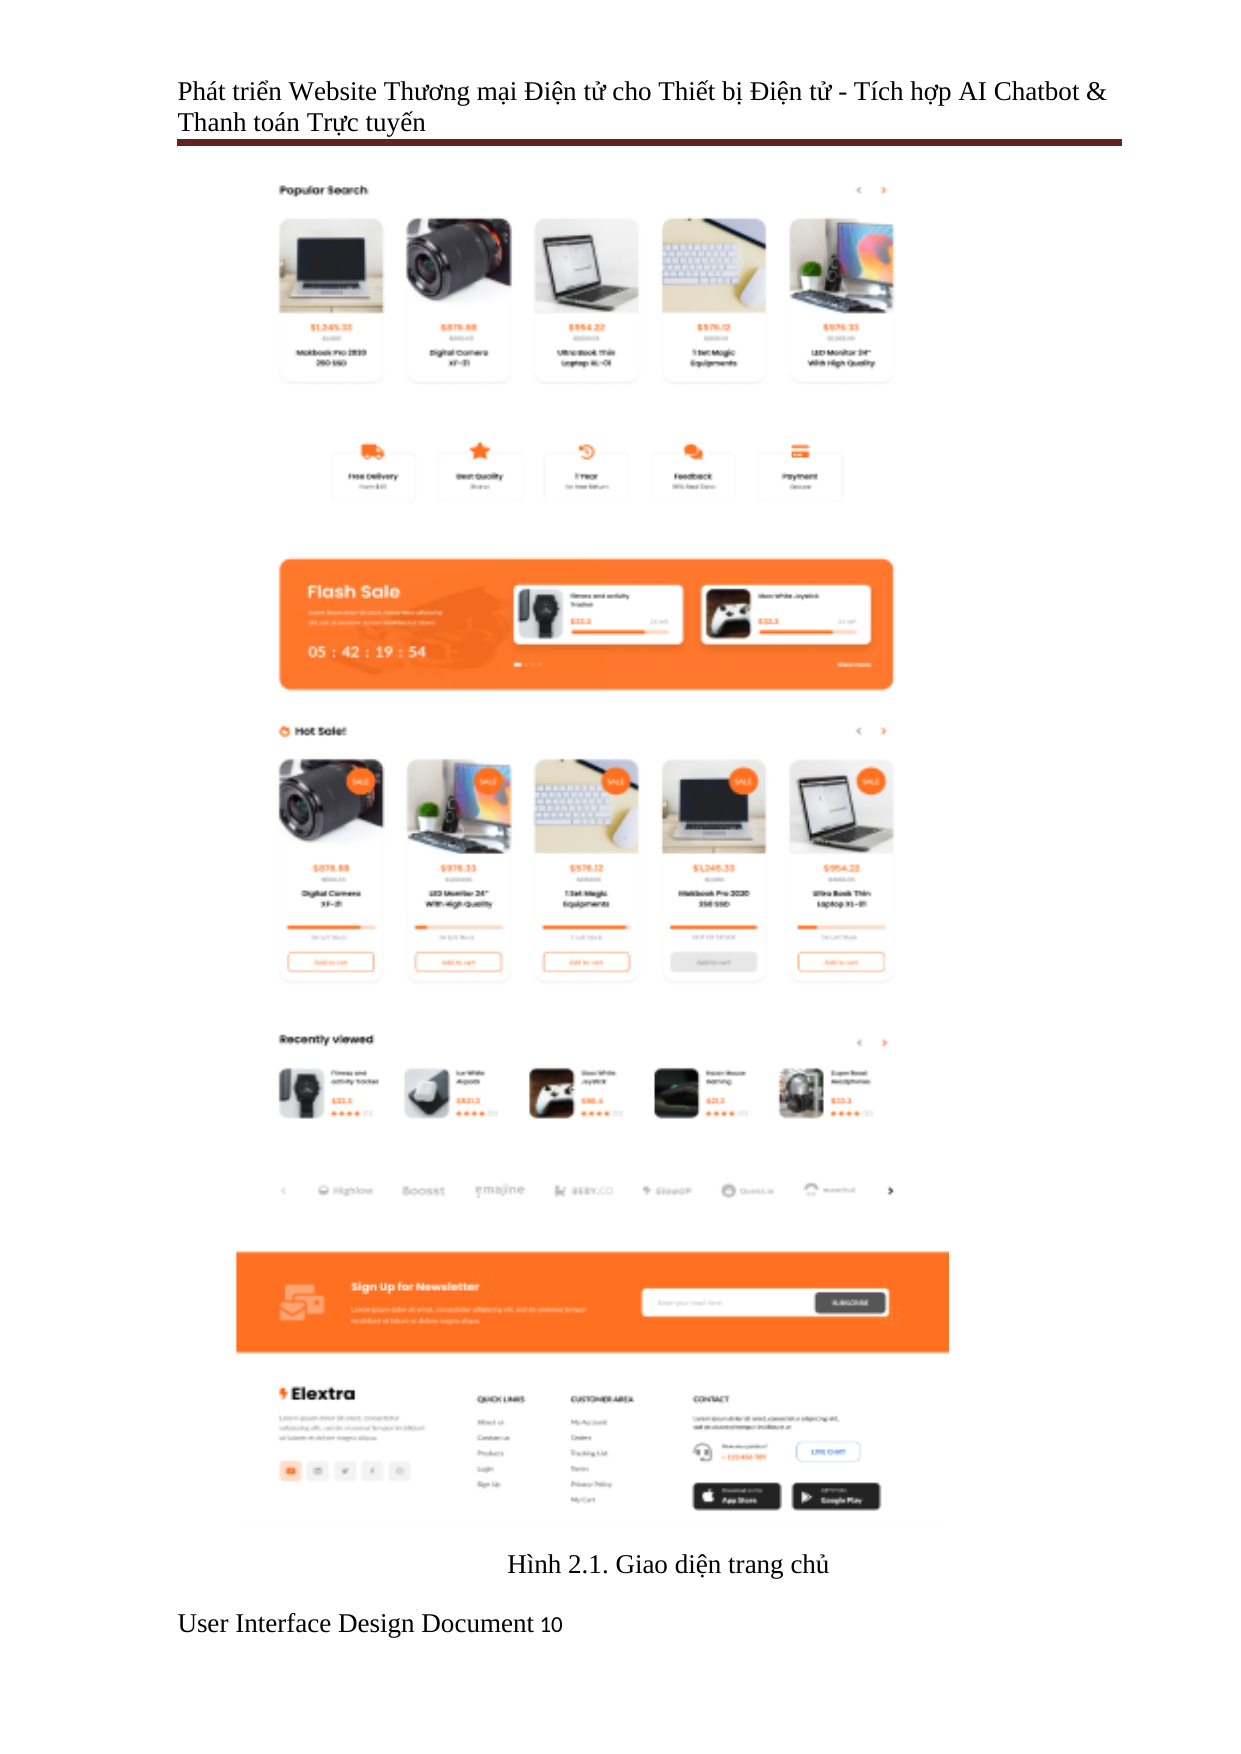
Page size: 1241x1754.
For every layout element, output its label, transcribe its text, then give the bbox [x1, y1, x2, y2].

picture [236, 173, 949, 1524]
text Hình 2.1. Giao diện trang chủ [215, 1548, 1122, 1579]
